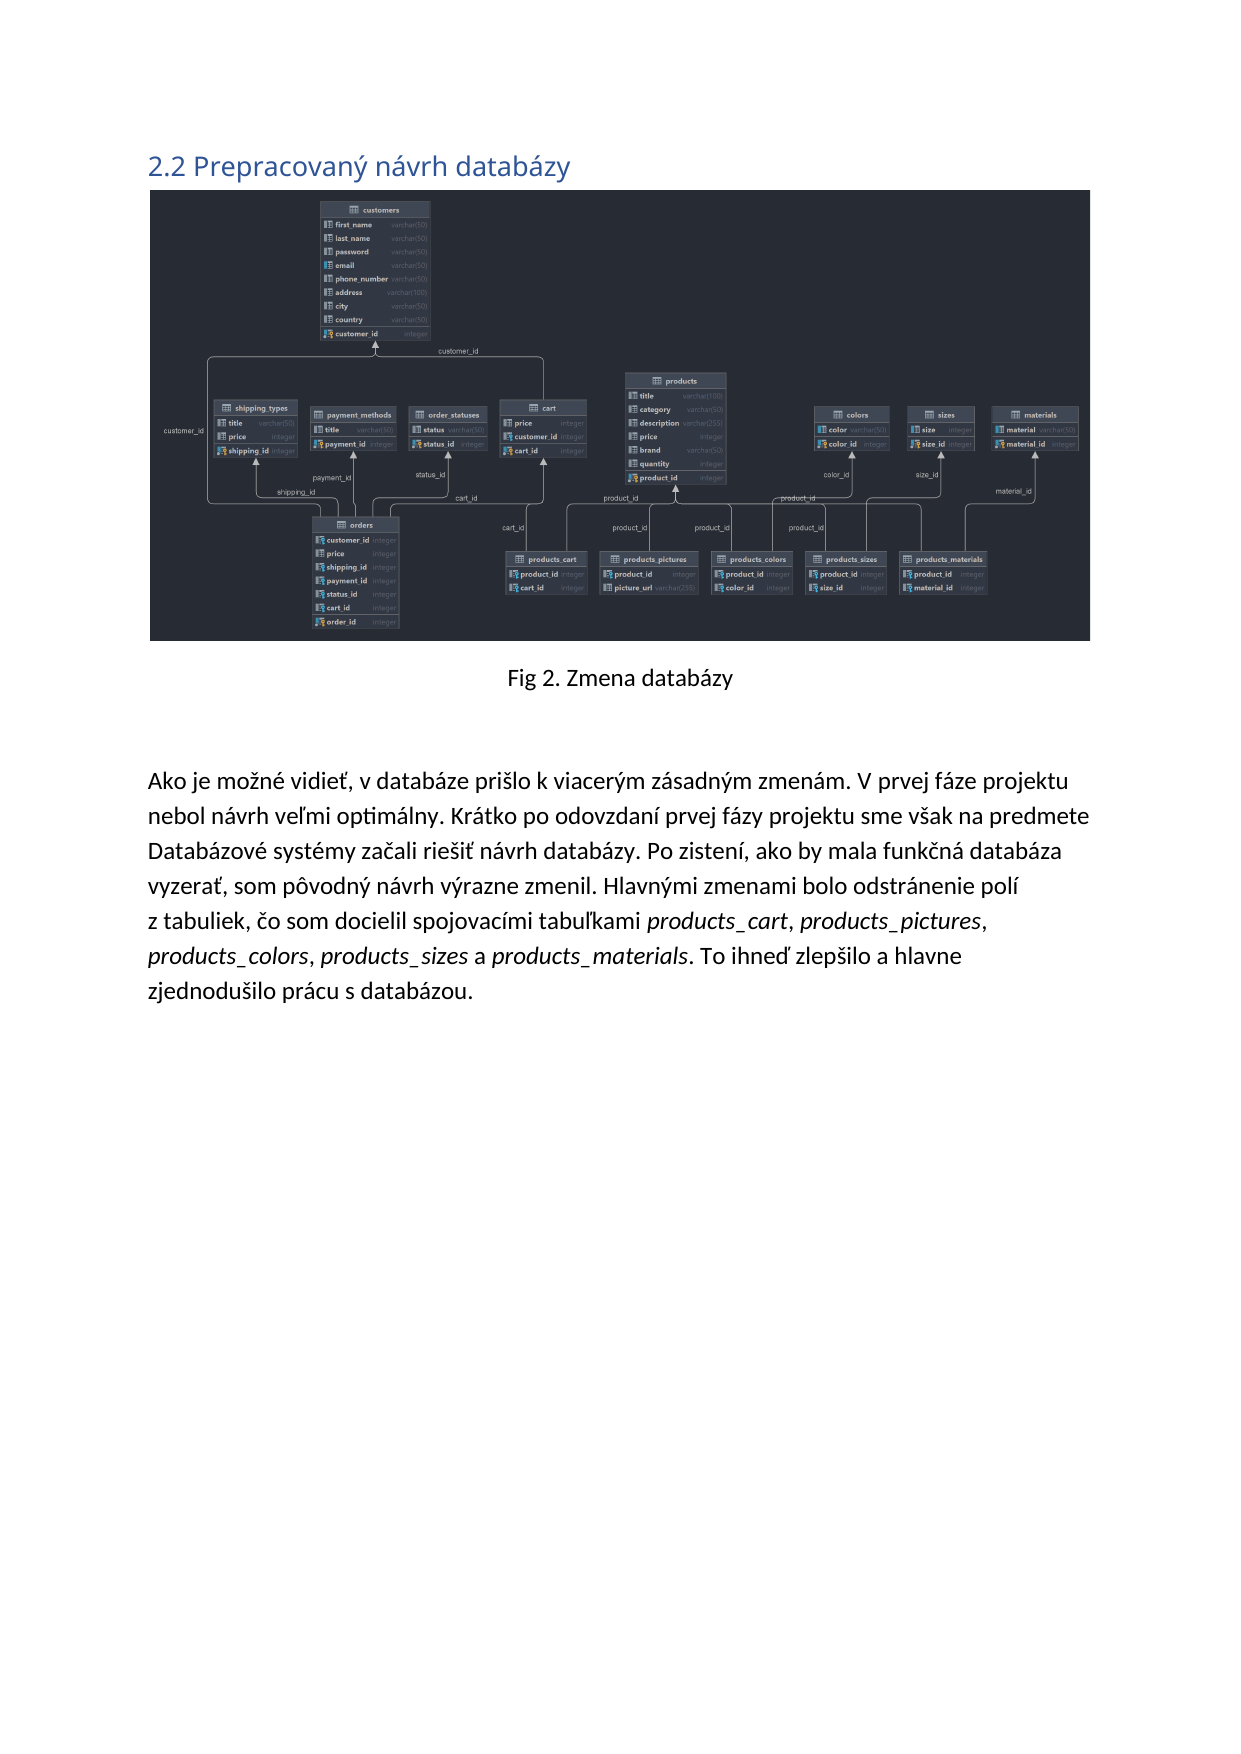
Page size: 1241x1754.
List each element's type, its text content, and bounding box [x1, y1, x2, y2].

text Ako je možné vidieť, v databáze prišlo k viacerým zásadným zmenám. V prvej fáze projektu nebol návrh veľmi optimálny. Krátko po odovzdaní prvej fázy projektu sme však na predmete Databázové systémy začali riešiť návrh databázy. Po zistení, ako by mala funkčná databáza vyzerať, som pôvodný návrh výrazne zmenil. Hlavnými zmenami bolo odstránenie polí z tabuliek, čo som docielil spojovacími tabuľkami products_cart, products_pictures, products_colors, products_sizes a products_materials. To ihneď zlepšilo a hlavne zjednodušilo prácu s databázou. [148, 765, 1093, 1006]
picture [150, 190, 1091, 641]
text Fig 2. Zmena databázy [148, 662, 1093, 692]
subtitle 2.2 Prepracovaný návrh databázy [148, 148, 1093, 184]
